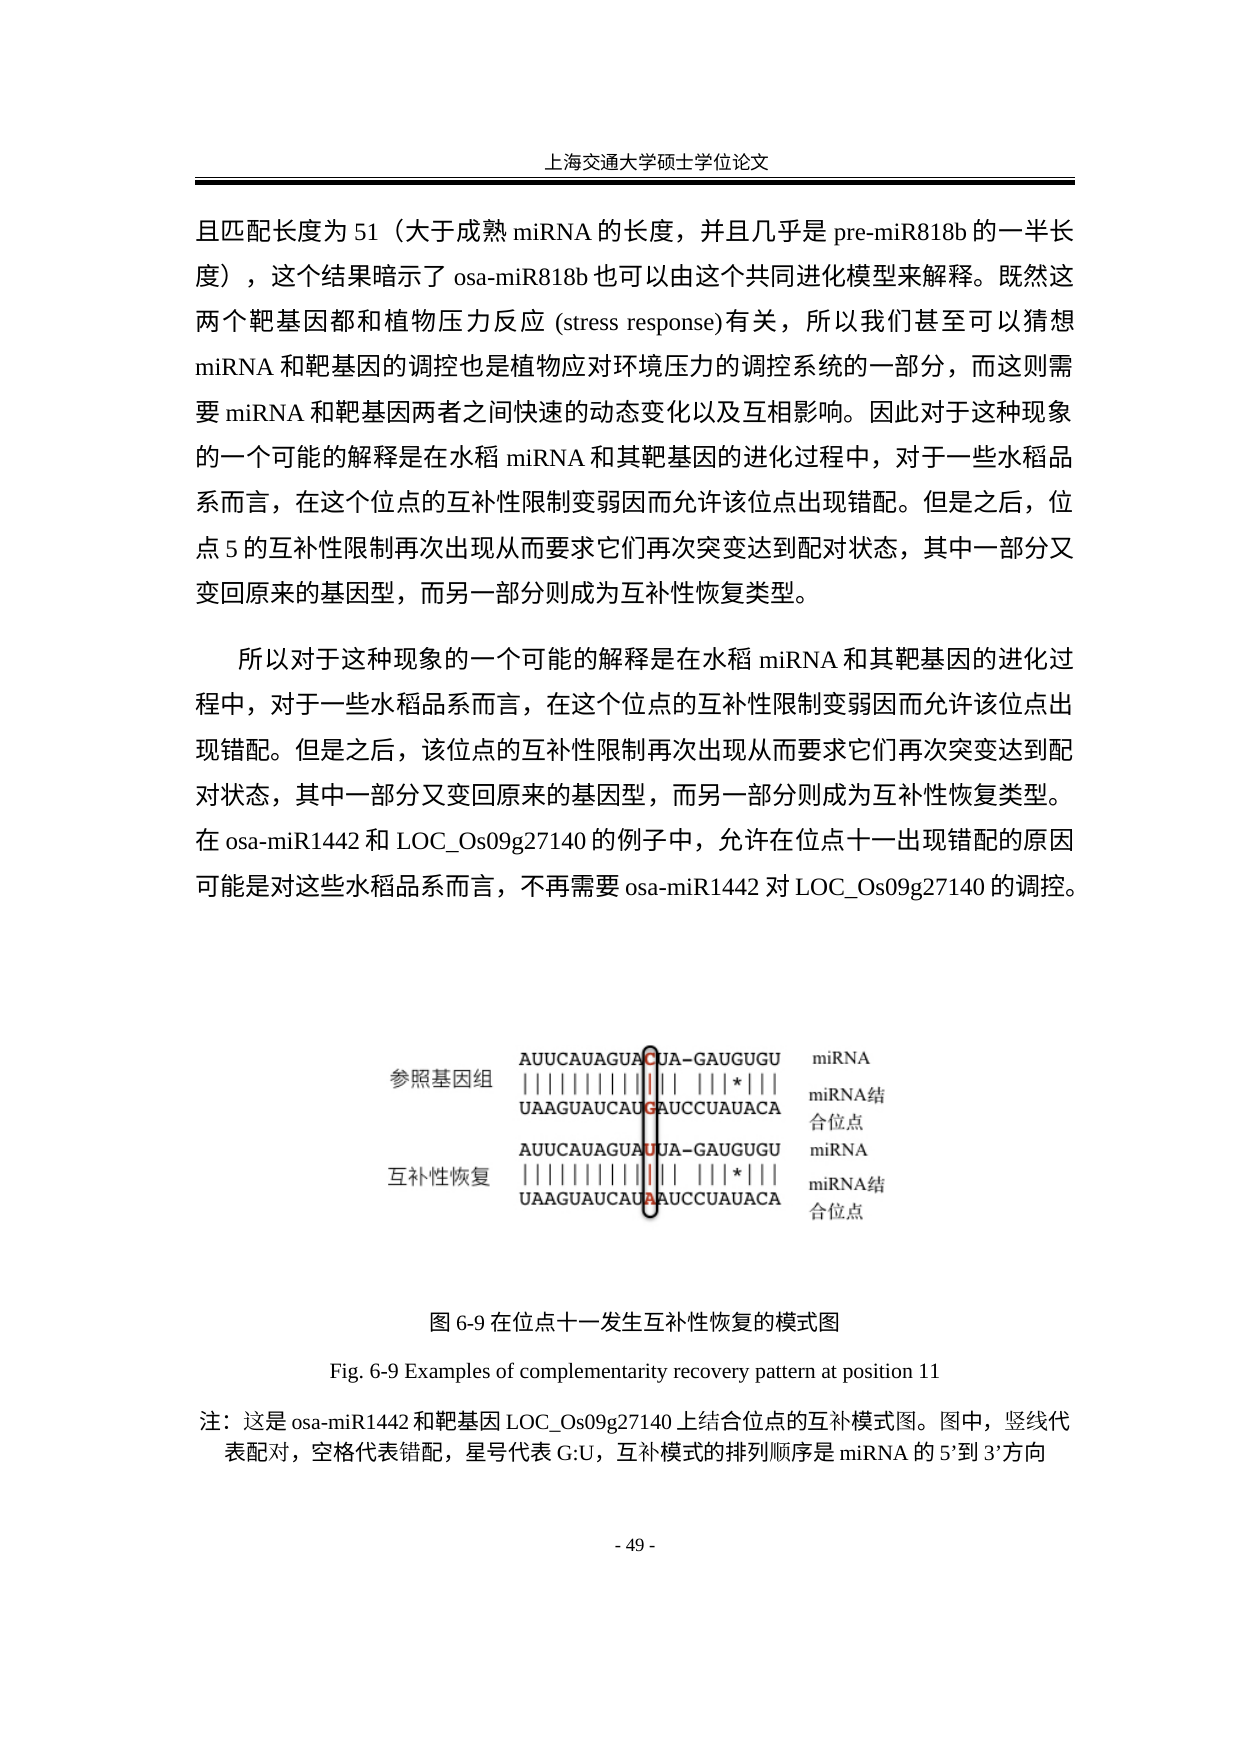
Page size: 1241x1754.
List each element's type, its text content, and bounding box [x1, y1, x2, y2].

text 所以对于这种现象的一个可能的解释是在水稻miRNA和其靶基因的进化过程中，对于一些水稻品系而言，在这个位点的互补性限制变弱因而允许该位点出现错配。但是之后，该位点的互补性限制再次出现从而要求它们再次突变达到配对状态，其中一部分又变回原来的基因型，而另一部分则成为互补性恢复类型。在osa-miR1442和LOC_Os09g27140的例子中，允许在位点十一出现错配的原因可能是对这些水稻品系而言，不再需要osa-miR1442对LOC_Os09g27140的调控。 [195, 639, 1075, 902]
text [195, 211, 1075, 610]
text 注：这是osa-miR1442和靶基因LOC_Os09g27140上结合位点的互补模式图。图中，竖线代表配对，空格代表错配，星号代表G:U，互补模式的排列顺序是miRNA的5’到3’方向 [195, 1404, 1075, 1467]
text 图6-9 在位点十一发生互补性恢复的模式图 [195, 1305, 1075, 1337]
text Fig. 6-9 Examples of complementarity recovery pattern at position 11 [195, 1358, 1075, 1383]
picture [376, 1045, 892, 1277]
